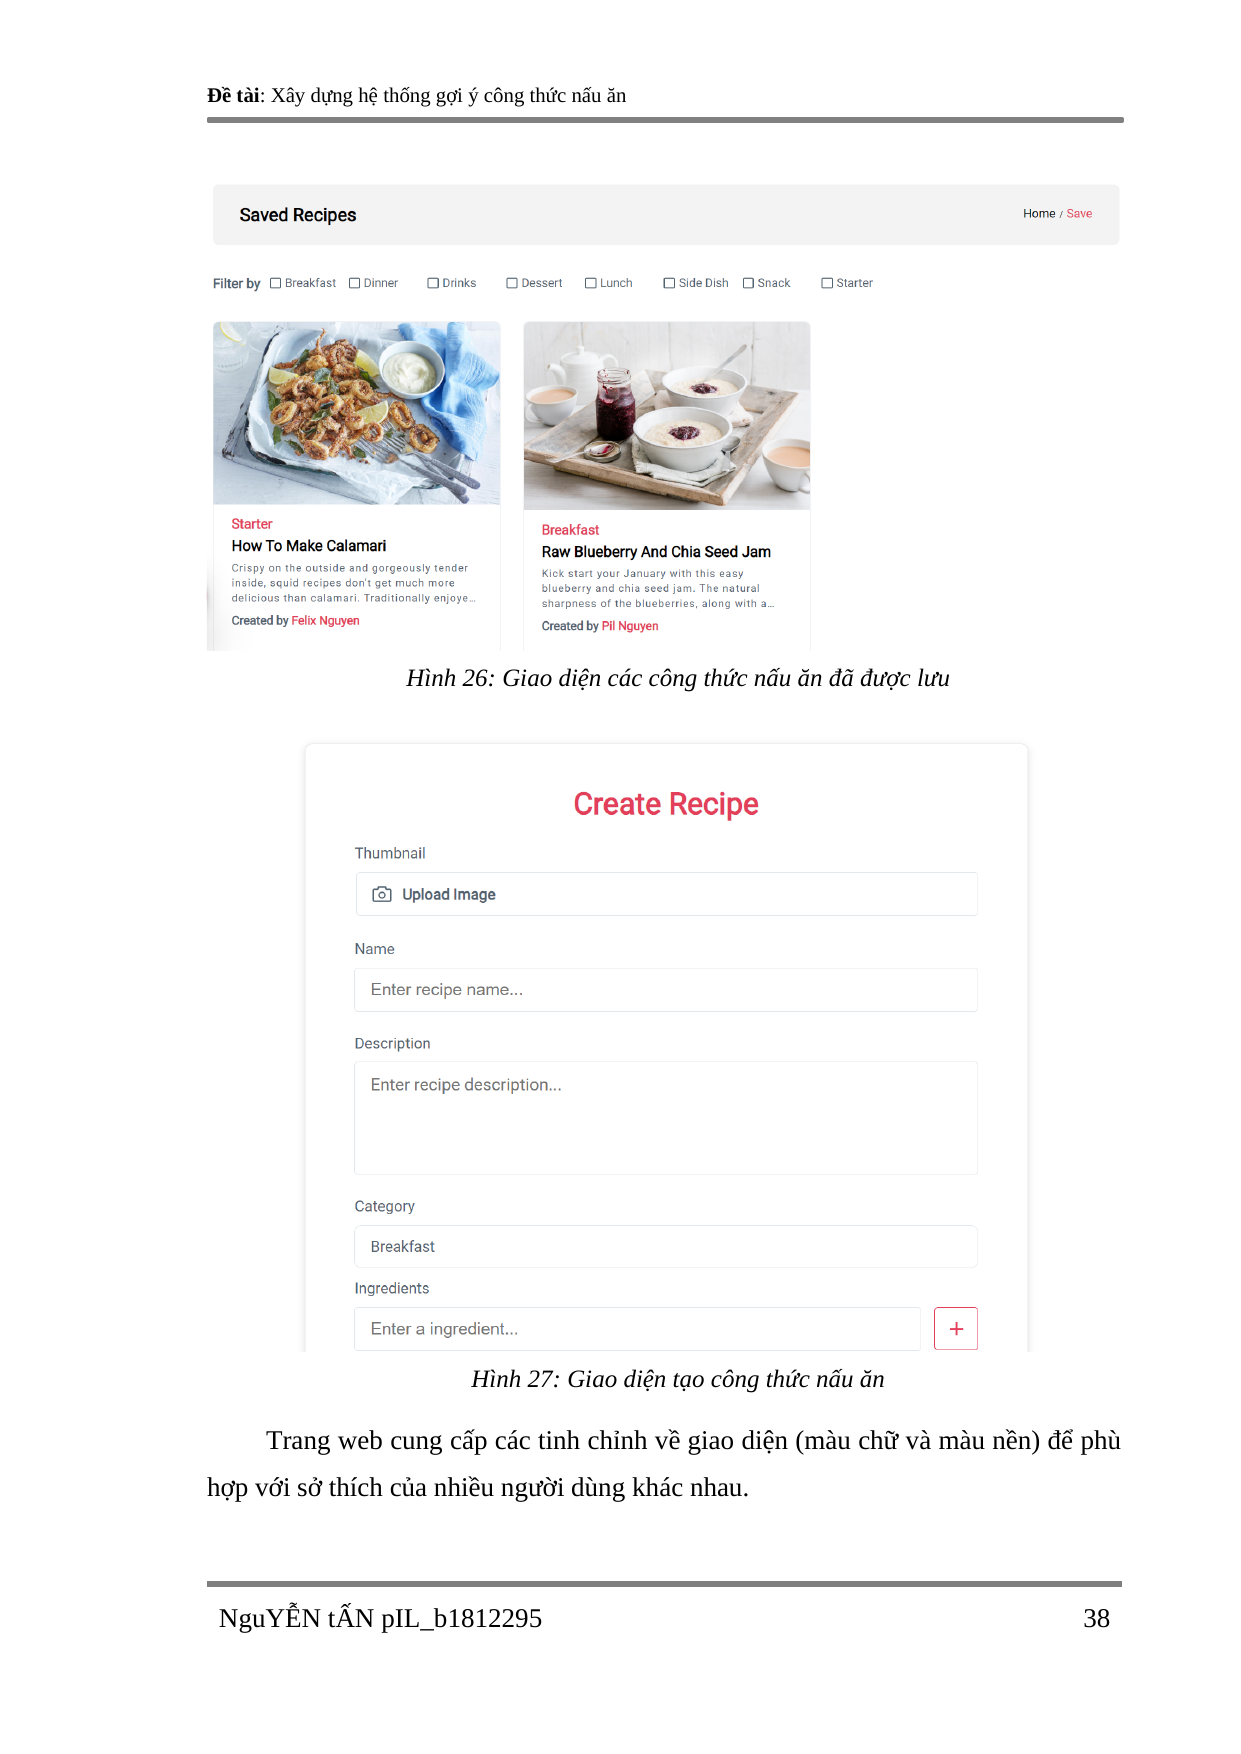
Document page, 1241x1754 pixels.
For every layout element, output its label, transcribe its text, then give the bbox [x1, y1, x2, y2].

picture [206, 722, 1123, 1352]
text Hình 27: Giao diện tạo công thức nấu ăn [207, 1364, 1122, 1393]
picture [206, 177, 1123, 651]
text Hình 26: Giao diện các công thức nấu ăn đã được lưu [207, 663, 1122, 691]
text Trang web cung cấp các tinh chỉnh về giao diện (màu chữ và màu nền) để phù hợp với sở thích của nhiều người dùng khác nhau. [207, 1424, 1122, 1502]
